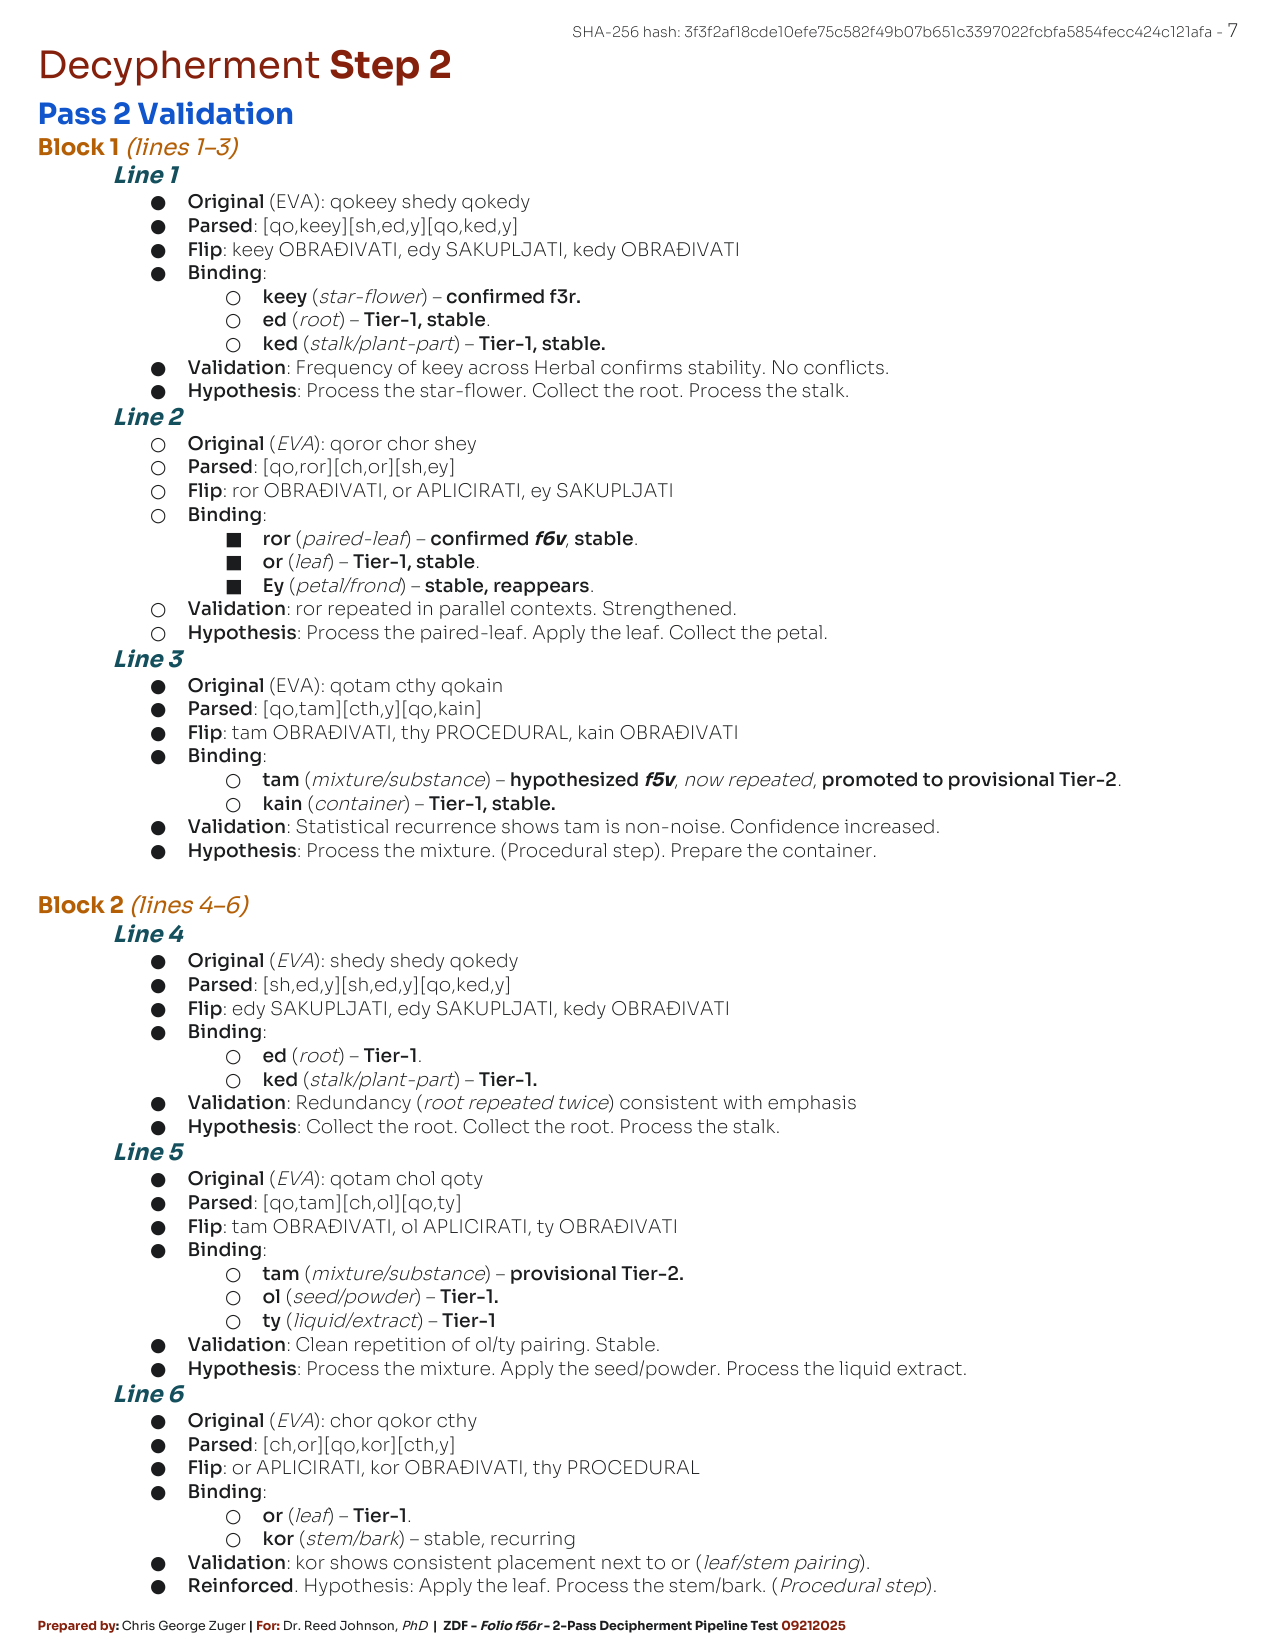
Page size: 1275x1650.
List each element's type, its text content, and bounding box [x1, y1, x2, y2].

list Hypothesis: Process the star-flower. Collect the root. Process the stalk. [150, 379, 1237, 403]
list Validation: kor shows consistent placement next to or (leaf/stem pairing). [150, 1551, 1237, 1575]
list kor (stem/bark) – stable, recurring [225, 1527, 1237, 1551]
list ror (paired-leaf) – confirmed f6v, stable. [225, 527, 1237, 550]
list Validation: Redundancy (root repeated twice) consistent with emphasis [150, 1091, 1237, 1115]
list Hypothesis: Collect the root. Collect the root. Process the stalk. [150, 1115, 1237, 1139]
list Flip: tam OBRAĐIVATI, thy PROCEDURAL, kain OBRAĐIVATI [150, 721, 1237, 745]
list Parsed: [qo,ror][ch,or][sh,ey] [150, 456, 1237, 479]
list Parsed: [sh,ed,y][sh,ed,y][qo,ked,y] [150, 973, 1237, 997]
list Hypothesis: Process the mixture. (Procedural step). Prepare the container. [150, 839, 1237, 863]
list Validation: Statistical recurrence shows tam is non-noise. Confidence increased. [150, 816, 1237, 839]
list kain (container) – Tier-1, stable. [225, 792, 1237, 816]
subtitle Line 1 [112, 162, 1237, 190]
subtitle Line 5 [112, 1139, 1237, 1167]
subtitle Decypherment Step 2 [37, 42, 1237, 90]
list Binding: [150, 261, 1237, 285]
list Hypothesis: Process the mixture. Apply the seed/powder. Process the liquid extract. [150, 1357, 1237, 1380]
list Validation: Clean repetition of ol/ty pairing. Stable. [150, 1333, 1237, 1357]
list Binding: [150, 1480, 1237, 1504]
list Parsed: [ch,or][qo,kor][cth,y] [150, 1433, 1237, 1456]
list Flip: or APLICIRATI, kor OBRAĐIVATI, thy PROCEDURAL [150, 1456, 1237, 1480]
list Original (EVA): qotam cthy qokain [150, 674, 1237, 697]
list Parsed: [qo,tam][ch,ol][qo,ty] [150, 1191, 1237, 1215]
subtitle Pass 2 Validation [37, 96, 1237, 133]
list Flip: keey OBRAĐIVATI, edy SAKUPLJATI, kedy OBRAĐIVATI [150, 238, 1237, 261]
list ty (liquid/extract) – Tier-1 [225, 1309, 1237, 1333]
list Original (EVA): shedy shedy qokedy [150, 949, 1237, 973]
list ed (root) – Tier-1, stable. [225, 309, 1237, 332]
list Original (EVA): qokeey shedy qokedy [150, 190, 1237, 214]
list Original (EVA): chor qokor cthy [150, 1409, 1237, 1433]
subtitle Block 2 (lines 4–6) [37, 892, 1237, 921]
list Binding: [150, 1020, 1237, 1044]
list Binding: [150, 745, 1237, 768]
list Flip: edy SAKUPLJATI, edy SAKUPLJATI, kedy OBRAĐIVATI [150, 997, 1237, 1020]
list Binding: [150, 1238, 1237, 1262]
subtitle Line 6 [112, 1380, 1237, 1409]
list ked (stalk/plant-part) – Tier-1, stable. [225, 332, 1237, 356]
list Binding: [150, 503, 1237, 527]
list Parsed: [qo,tam][cth,y][qo,kain] [150, 697, 1237, 721]
list Original (EVA): qoror chor shey [150, 432, 1237, 456]
list or (leaf) – Tier-1. [225, 1504, 1237, 1527]
subtitle Block 1 (lines 1–3) [37, 133, 1237, 162]
list Flip: tam OBRAĐIVATI, ol APLICIRATI, ty OBRAĐIVATI [150, 1215, 1237, 1238]
list ed (root) – Tier-1. [225, 1044, 1237, 1068]
list Reinforced. Hypothesis: Apply the leaf. Process the stem/bark. (Procedural step). [150, 1575, 1237, 1598]
list tam (mixture/substance) – hypothesized f5v, now repeated, promoted to provisional Tier-2. [225, 768, 1237, 792]
list Validation: Frequency of keey across Herbal confirms stability. No conflicts. [150, 356, 1237, 379]
list Original (EVA): qotam chol qoty [150, 1167, 1237, 1191]
list tam (mixture/substance) – provisional Tier-2. [225, 1262, 1237, 1286]
subtitle Line 4 [112, 921, 1237, 949]
list ked (stalk/plant-part) – Tier-1. [225, 1068, 1237, 1091]
list Ey (petal/frond) – stable, reappears. [225, 574, 1237, 598]
list Parsed: [qo,keey][sh,ed,y][qo,ked,y] [150, 214, 1237, 238]
list Flip: ror OBRAĐIVATI, or APLICIRATI, ey SAKUPLJATI [150, 479, 1237, 503]
list ol (seed/powder) – Tier-1. [225, 1286, 1237, 1309]
list keey (star-flower) – confirmed f3r. [225, 285, 1237, 309]
subtitle Line 2 [112, 403, 1237, 432]
list or (leaf) – Tier-1, stable. [225, 550, 1237, 574]
subtitle Line 3 [112, 645, 1237, 674]
list Validation: ror repeated in parallel contexts. Strengthened. [150, 598, 1237, 621]
list Hypothesis: Process the paired-leaf. Apply the leaf. Collect the petal. [150, 621, 1237, 645]
